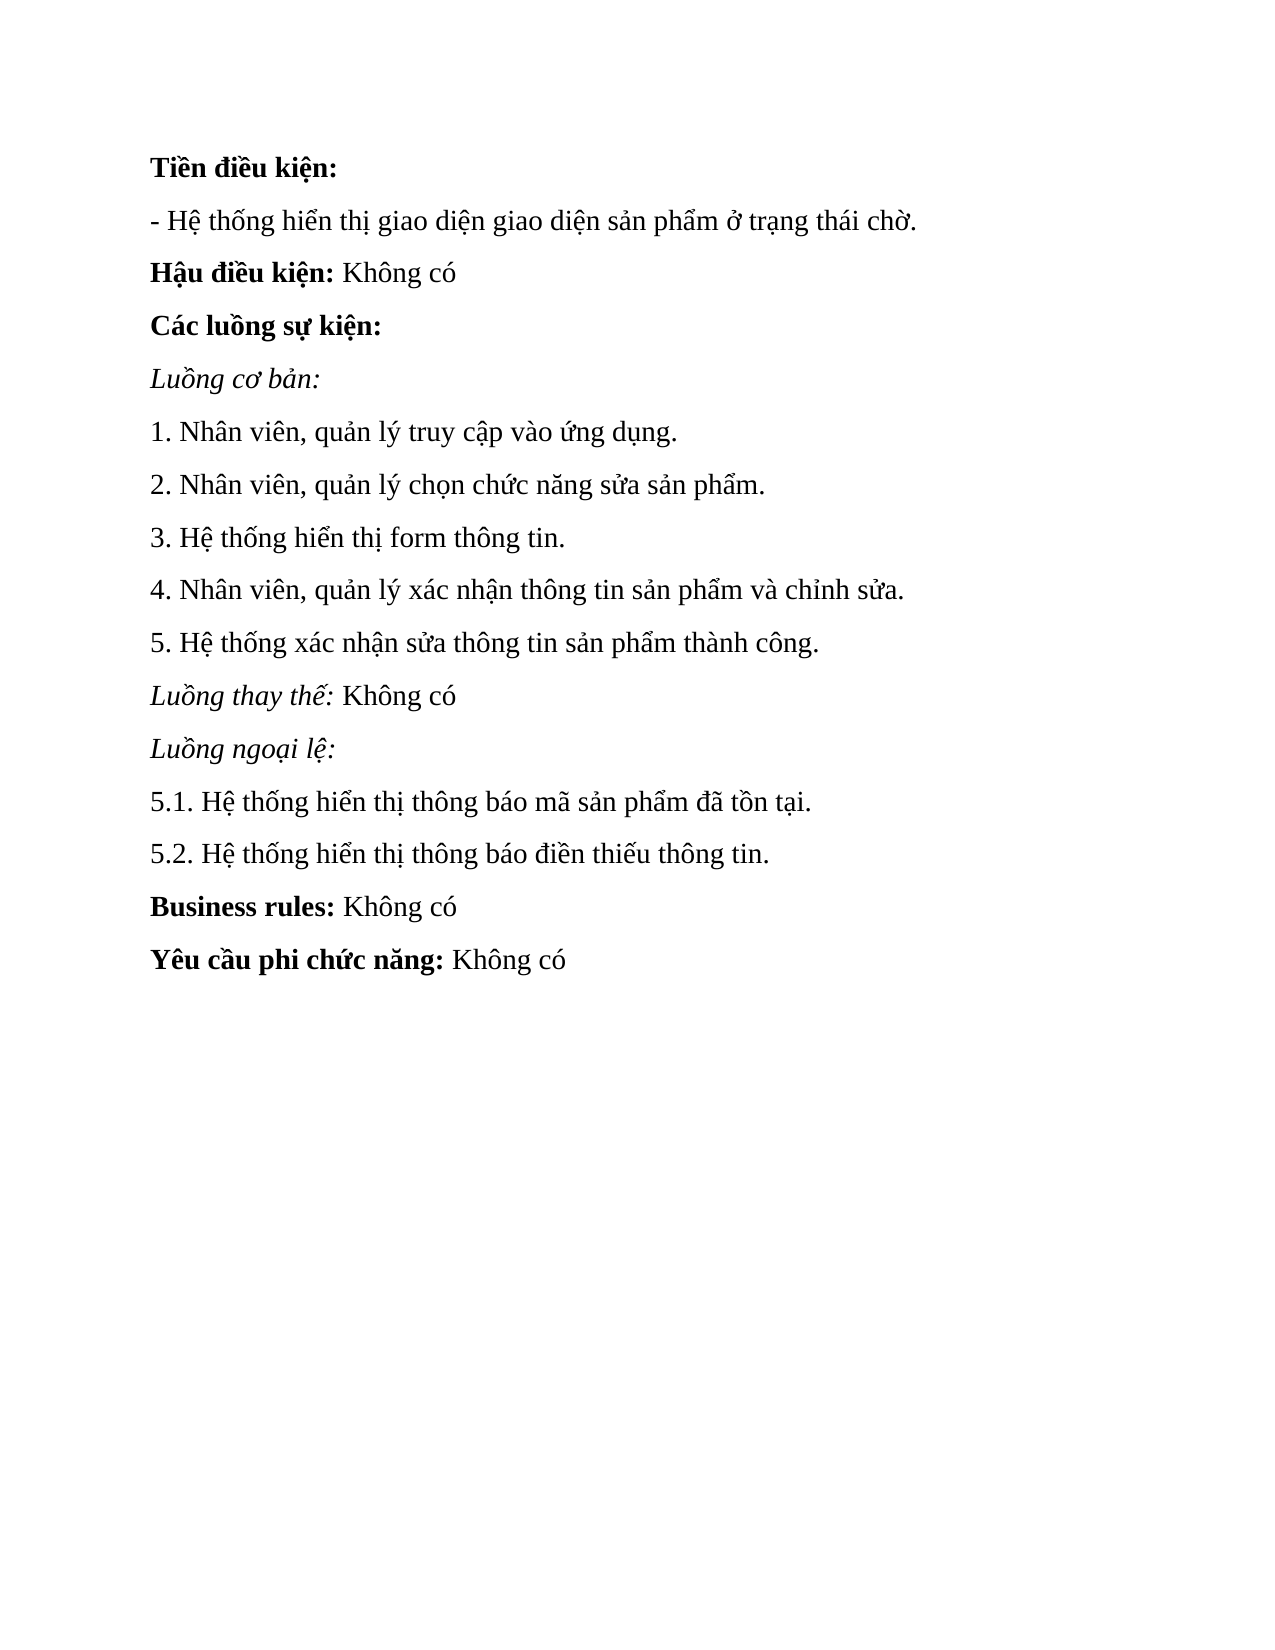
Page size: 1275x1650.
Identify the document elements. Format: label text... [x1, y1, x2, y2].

text 5.2. Hệ thống hiển thị thông báo điền thiếu thông tin. [150, 837, 1125, 870]
text Luồng thay thế: Không có [150, 678, 1125, 712]
text 2. Nhân viên, quản lý chọn chức năng sửa sản phẩm. [150, 467, 1125, 500]
text 3. Hệ thống hiển thị form thông tin. [150, 520, 1125, 553]
text Luồng ngoại lệ: [150, 731, 1125, 764]
text 5.1. Hệ thống hiển thị thông báo mã sản phẩm đã tồn tại. [150, 784, 1125, 817]
text Yêu cầu phi chức năng: Không có [150, 942, 1125, 976]
text Luồng cơ bản: [150, 361, 1125, 395]
text 5. Hệ thống xác nhận sửa thông tin sản phẩm thành công. [150, 625, 1125, 659]
text 4. Nhân viên, quản lý xác nhận thông tin sản phẩm và chỉnh sửa. [150, 572, 1125, 606]
text Business rules: Không có [150, 889, 1125, 923]
text 1. Nhân viên, quản lý truy cập vào ứng dụng. [150, 414, 1125, 448]
text Các luồng sự kiện: [150, 308, 1125, 342]
text Hậu điều kiện: Không có [150, 256, 1125, 289]
text Tiền điều kiện: [150, 150, 1125, 183]
text - Hệ thống hiển thị giao diện giao diện sản phẩm ở trạng thái chờ. [150, 203, 1125, 236]
